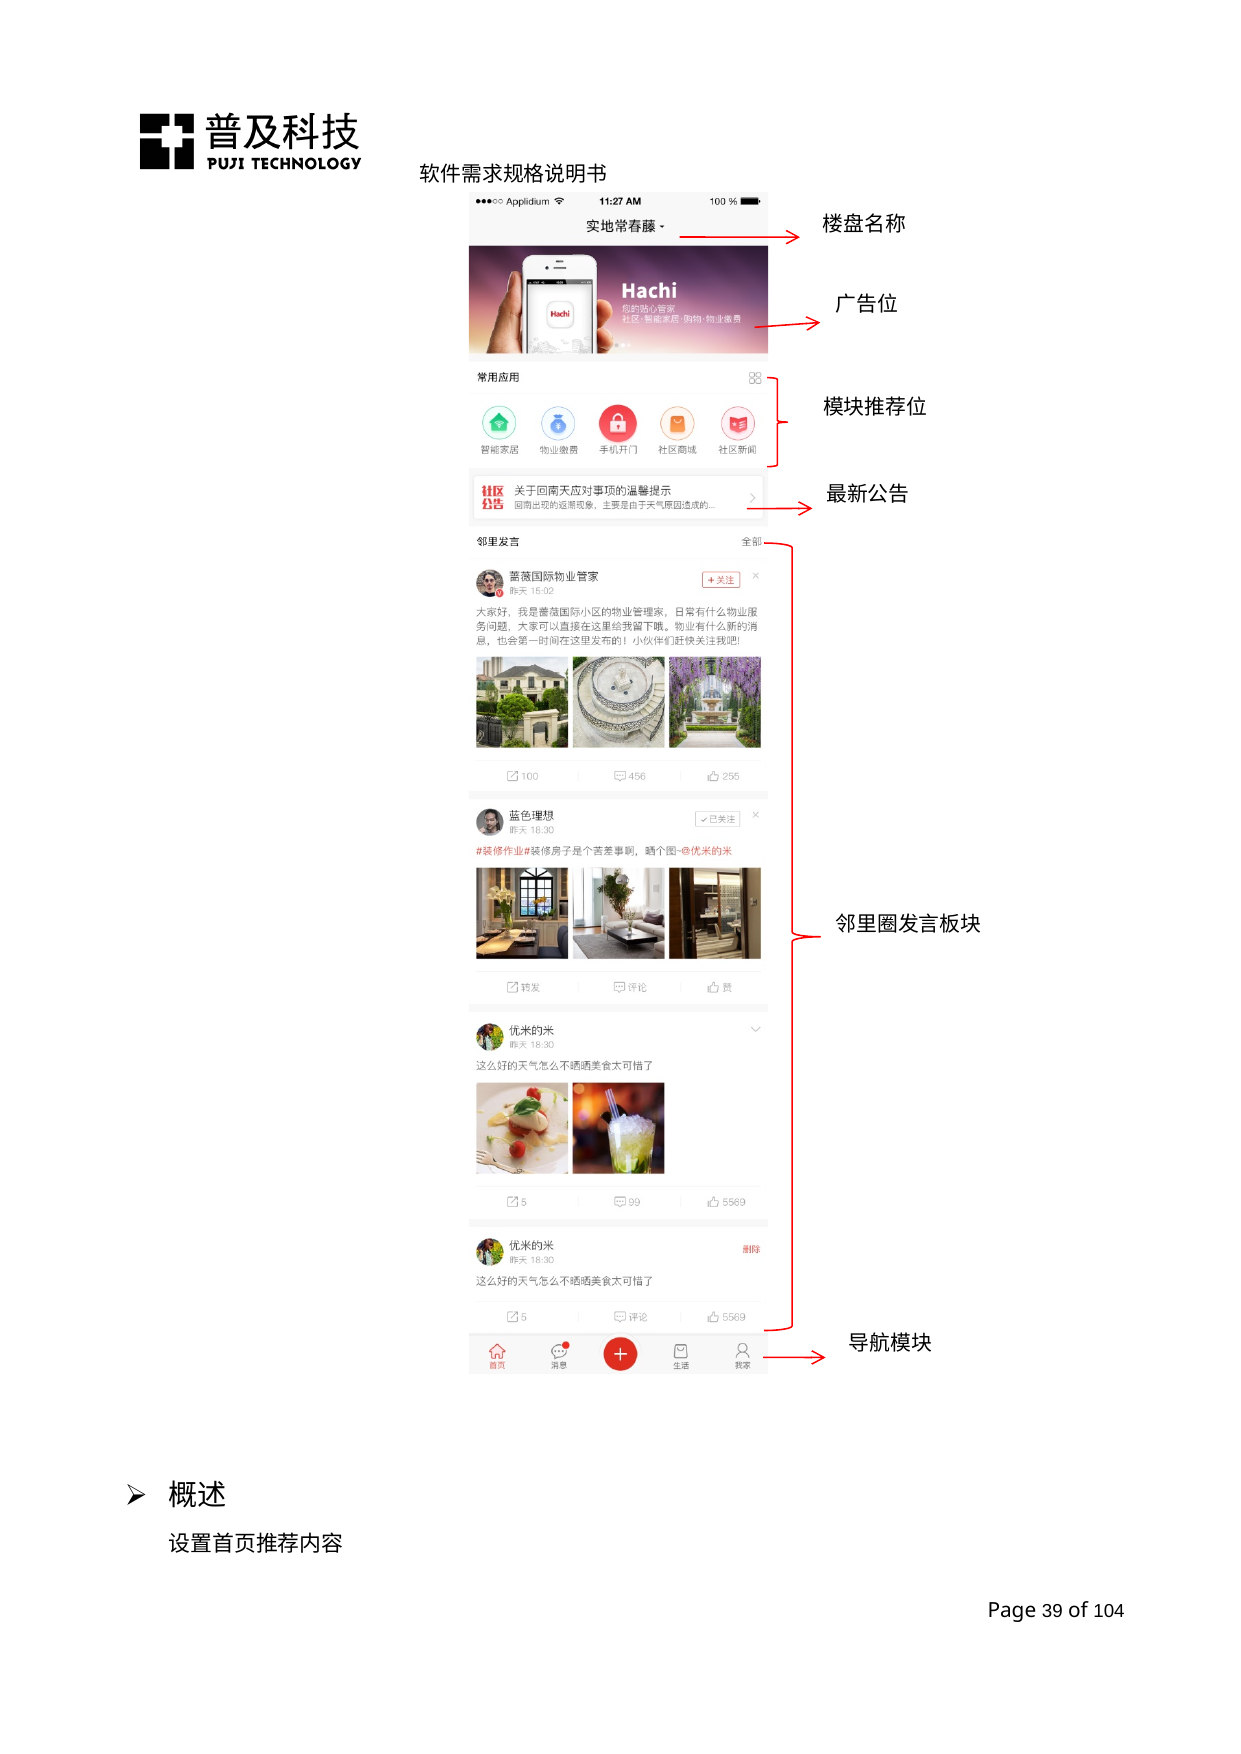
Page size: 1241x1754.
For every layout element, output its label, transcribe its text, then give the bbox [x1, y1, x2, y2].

list 设置首页推荐内容 [168, 1525, 1113, 1558]
picture [468, 192, 769, 1374]
picture [124, 103, 366, 182]
list 概述 [124, 1460, 1113, 1525]
